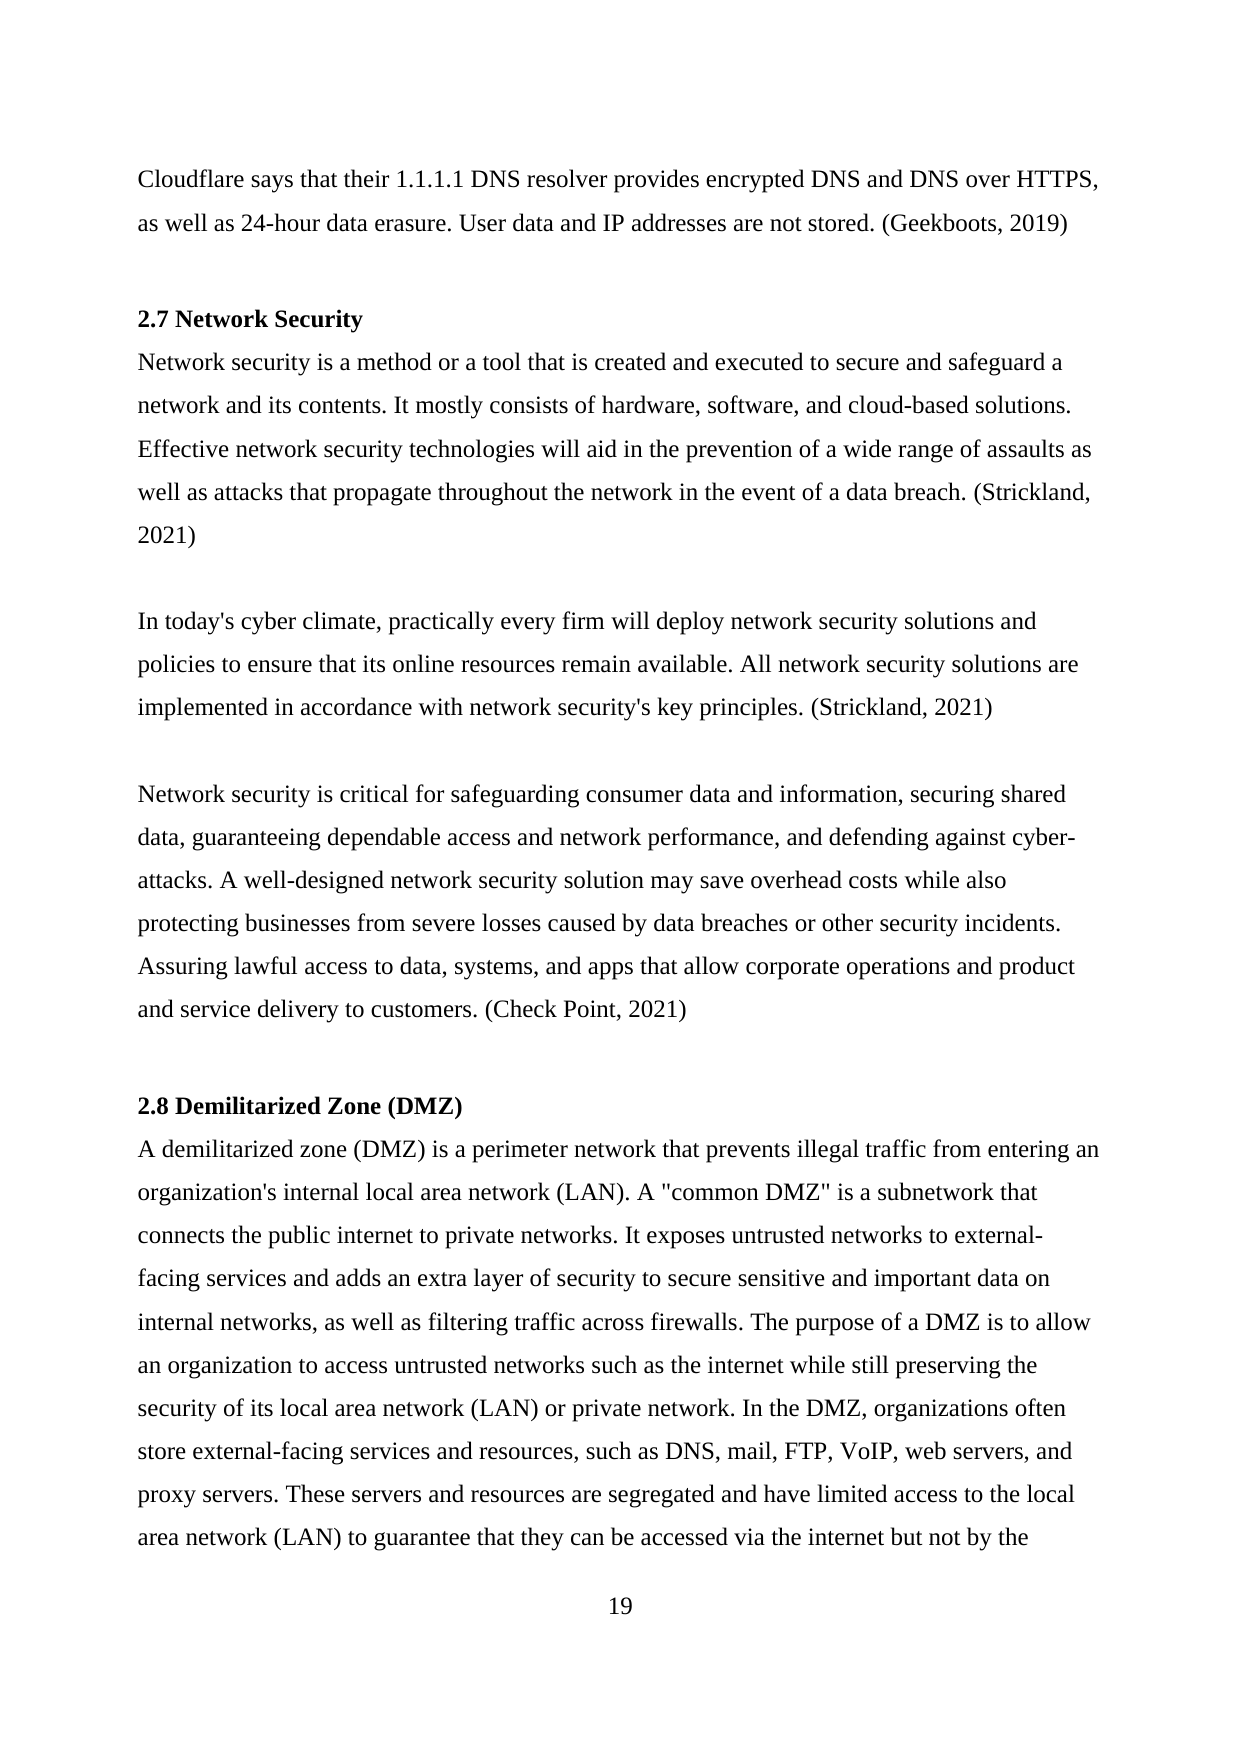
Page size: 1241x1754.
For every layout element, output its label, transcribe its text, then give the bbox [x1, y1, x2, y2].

text Network security is a method or a tool that is created and executed to secure and safeguard a network and its contents. It mostly consists of hardware, software, and cloud-based solutions. Effective network security technologies will aid in the prevention of a wide range of assaults as well as attacks that propagate throughout the network in the event of a data breach. [137, 347, 1103, 549]
text Network security is critical for safeguarding consumer data and information, securing shared data, guaranteeing dependable access and network performance, and defending against cyber-attacks. A well-designed network security solution may save overhead costs while also protecting businesses from severe losses caused by data breaches or other security incidents. Assuring lawful access to data, systems, and apps that allow corporate operations and product and service delivery to customers. [137, 779, 1103, 1023]
subtitle 2.8 Demilitarized Zone (DMZ) [137, 1091, 918, 1120]
text Cloudflare says that their 1.1.1.1 DNS resolver provides encrypted DNS and DNS over HTTPS, as well as 24-hour data erasure. User data and IP addresses are not stored. [137, 164, 1103, 236]
text In today's cyber climate, practically every firm will deploy network security solutions and policies to ensure that its online resources remain available. All network security solutions are implemented in accordance with network security's key principles. [137, 606, 1103, 721]
subtitle 2.7 Network Security [137, 304, 918, 333]
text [137, 1134, 1103, 1551]
